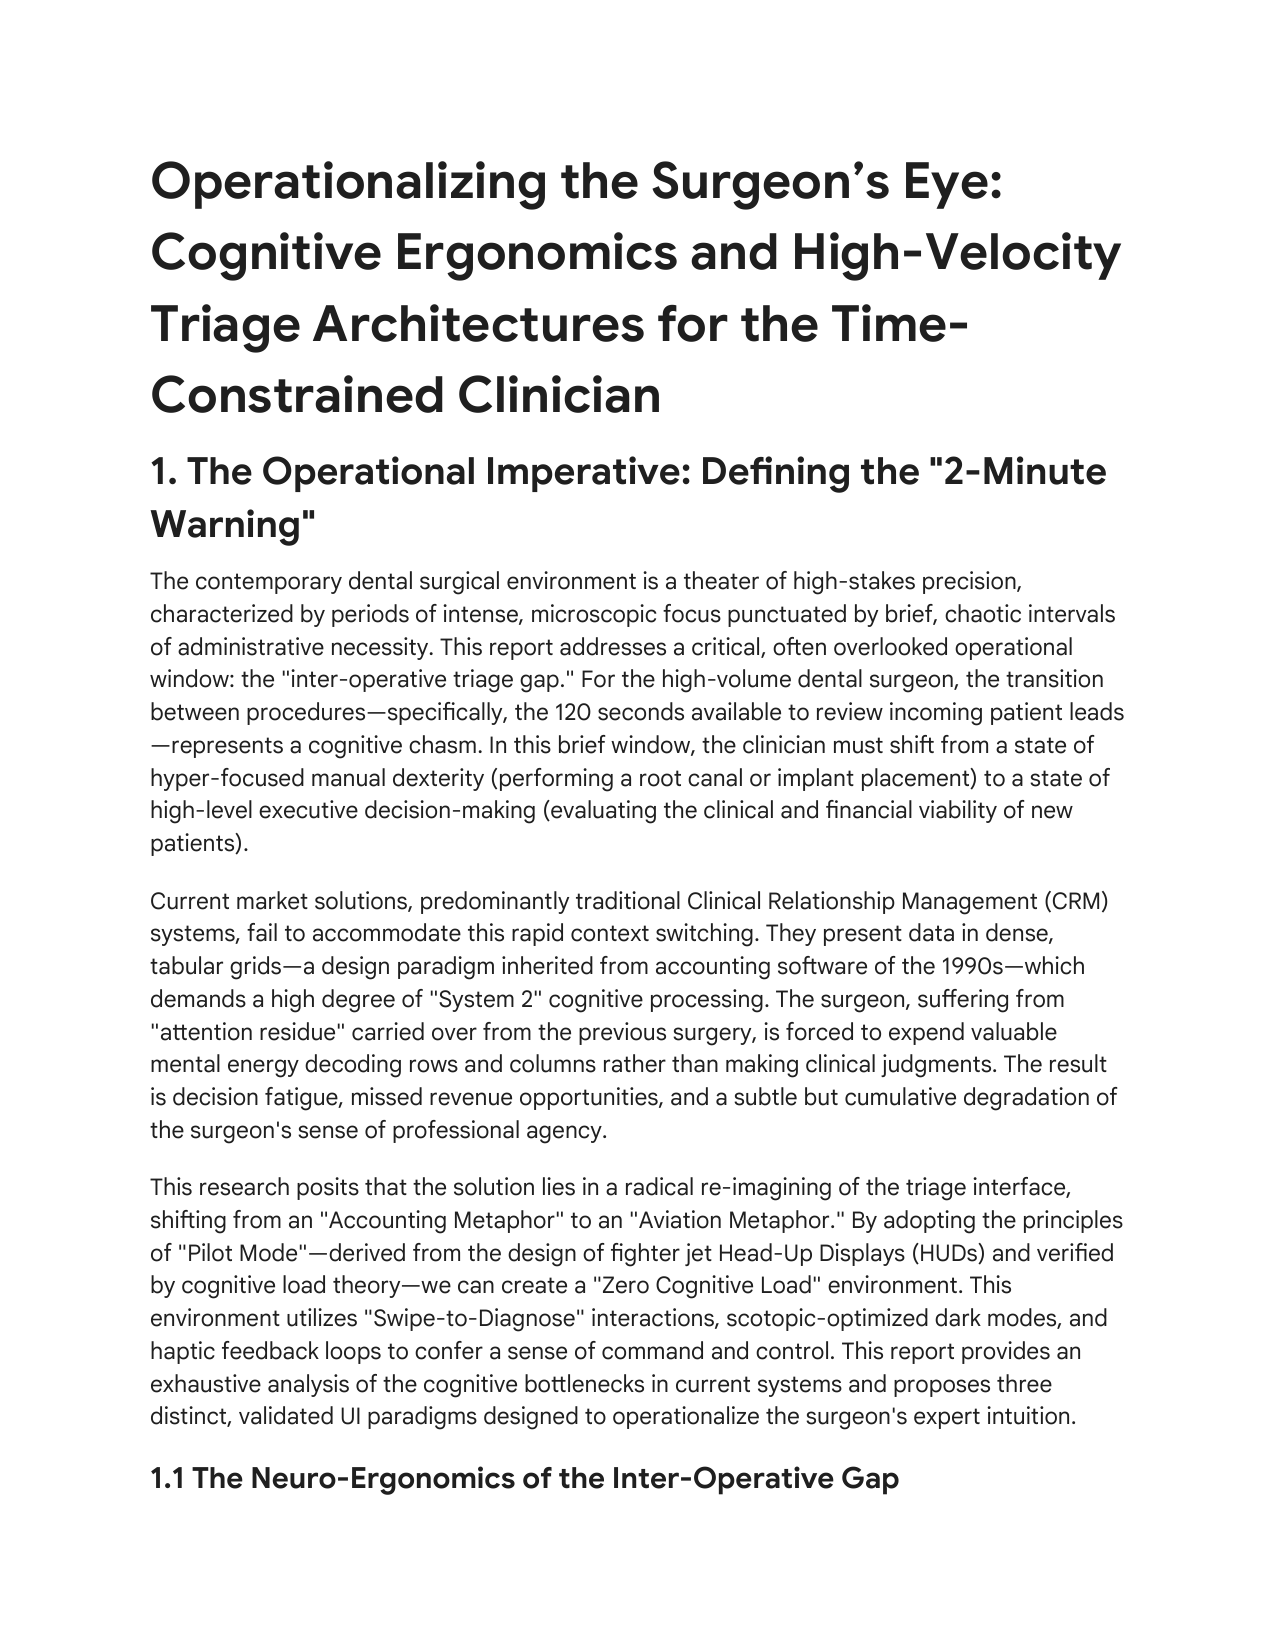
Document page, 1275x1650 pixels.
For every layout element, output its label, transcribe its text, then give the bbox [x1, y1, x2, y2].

subtitle 1.1 The Neuro-Ergonomics of the Inter-Operative Gap [150, 1460, 1125, 1497]
text Current market solutions, predominantly traditional Clinical Relationship Management (CRM) systems, fail to accommodate this rapid context switching. They present data in dense, tabular grids—a design paradigm inherited from accounting software of the 1990s—which demands a high degree of "System 2" cognitive processing. The surgeon, suffering from "attention residue" carried over from the previous surgery, is forced to expend valuable mental energy decoding rows and columns rather than making clinical judgments. The result is decision fatigue, missed revenue opportunities, and a subtle but cumulative degradation of the surgeon's sense of professional agency. [150, 887, 1125, 1144]
text The contemporary dental surgical environment is a theater of high-stakes precision, characterized by periods of intense, microscopic focus punctuated by brief, chaotic intervals of administrative necessity. This report addresses a critical, often overlooked operational window: the "inter-operative triage gap." For the high-volume dental surgeon, the transition between procedures—specifically, the 120 seconds available to review incoming patient leads—represents a cognitive chasm. In this brief window, the clinician must shift from a state of hyper-focused manual dexterity (performing a root canal or implant placement) to a state of high-level executive decision-making (evaluating the clinical and financial viability of new patients). [150, 567, 1125, 858]
text This research posits that the solution lies in a radical re-imagining of the triage interface, shifting from an "Accounting Metaphor" to an "Aviation Metaphor." By adopting the principles of "Pilot Mode"—derived from the design of fighter jet Head-Up Displays (HUDs) and verified by cognitive load theory—we can create a "Zero Cognitive Load" environment. This environment utilizes "Swipe-to-Diagnose" interactions, scotopic-optimized dark modes, and haptic feedback loops to confer a sense of command and control. This report provides an exhaustive analysis of the cognitive bottlenecks in current systems and proposes three distinct, validated UI paradigms designed to operationalize the surgeon's expert intuition. [150, 1173, 1125, 1431]
subtitle Operationalizing the Surgeon’s Eye: Cognitive Ergonomics and High-Velocity Triage Architectures for the Time-Constrained Clinician [150, 150, 1125, 427]
subtitle 1. The Operational Imperative: Defining the "2-Minute Warning" [150, 448, 1125, 548]
